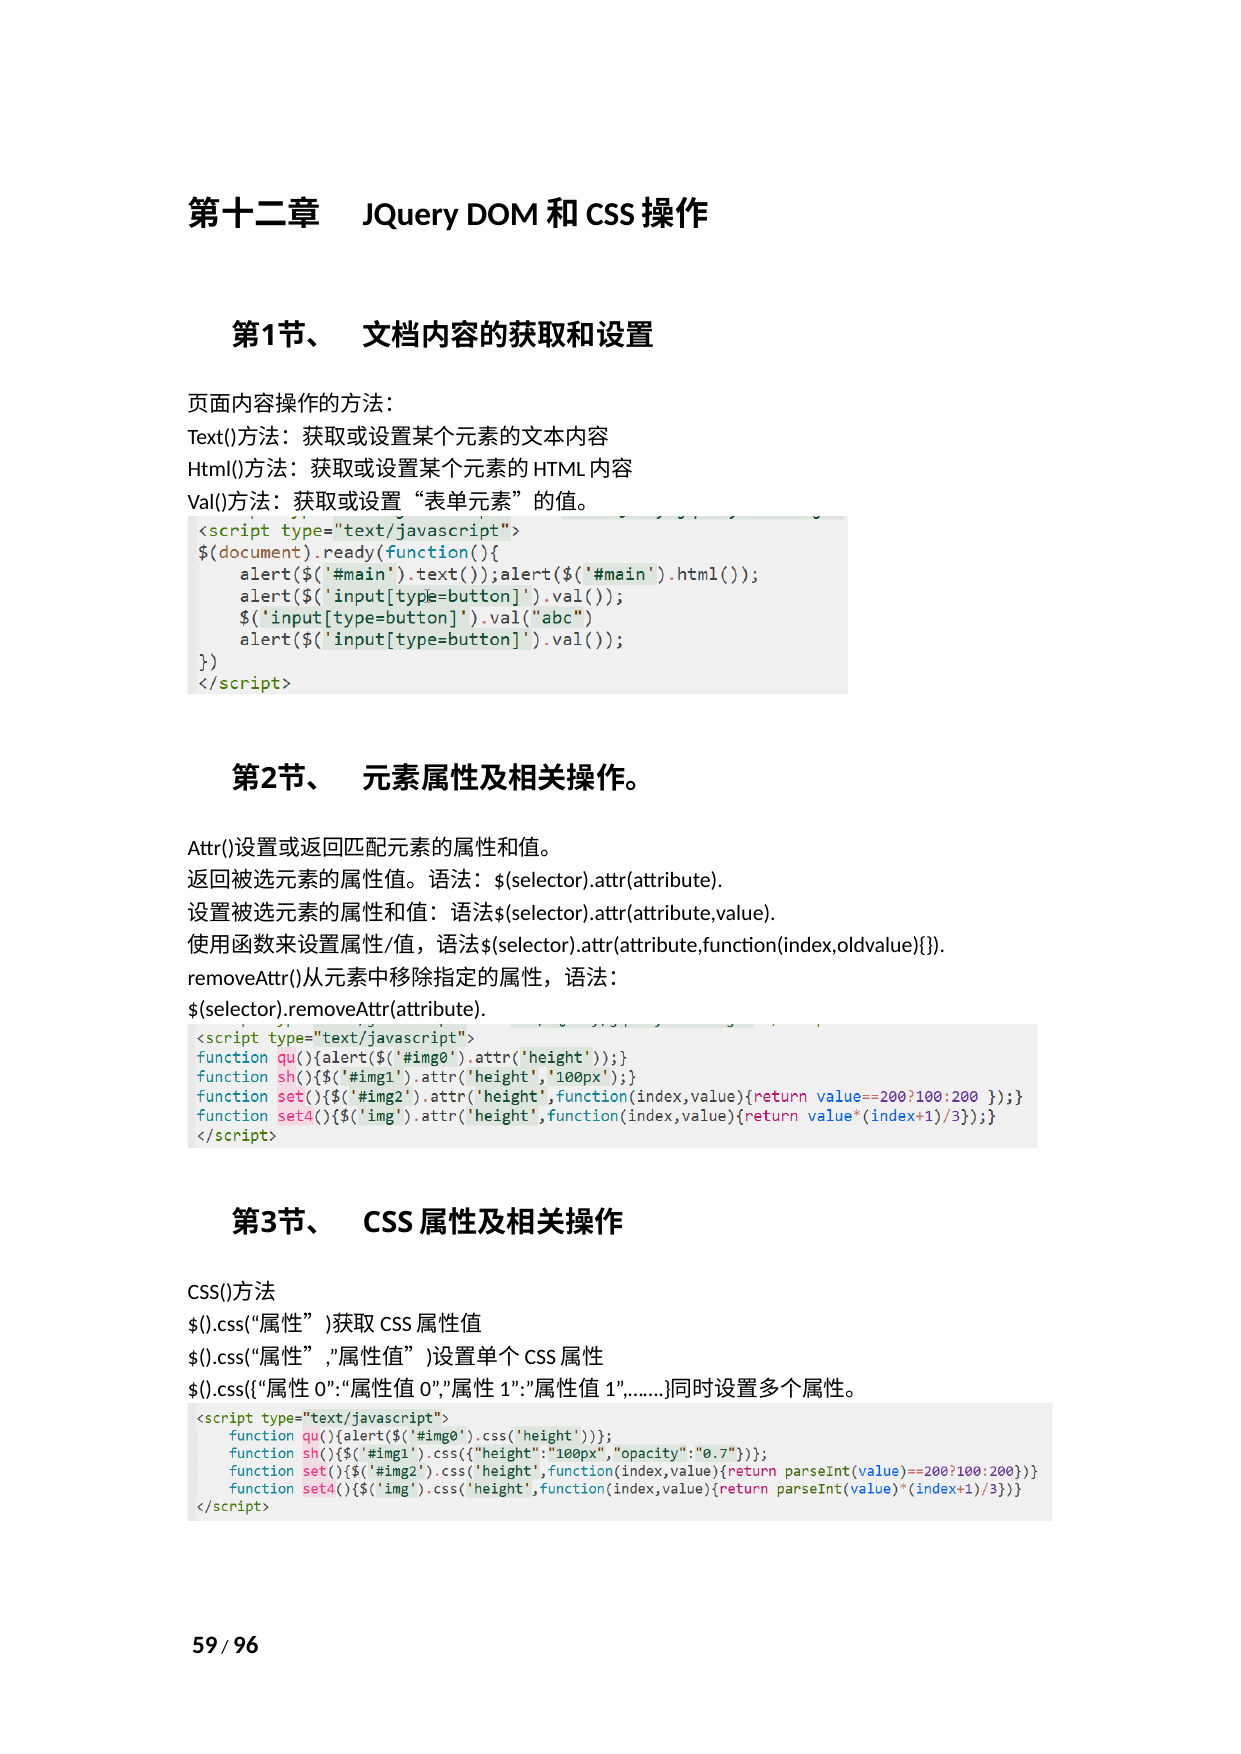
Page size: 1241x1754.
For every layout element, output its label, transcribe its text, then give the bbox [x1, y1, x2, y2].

text 页面内容操作的方法： [187, 386, 1053, 418]
subtitle JQuery DOM和CSS操作 [187, 178, 1053, 243]
picture [187, 1403, 1053, 1521]
text Text()方法：获取或设置某个元素的文本内容 [187, 418, 1053, 451]
text CSS()方法 [187, 1273, 1053, 1306]
text removeAttr()从元素中移除指定的属性，语法： [187, 959, 1053, 992]
text $().css(“属性”,”属性值”)设置单个CSS属性 [187, 1338, 1053, 1371]
picture [187, 1024, 1038, 1148]
text Html()方法：获取或设置某个元素的HTML内容 [187, 451, 1053, 483]
text $().css(“属性”)获取CSS属性值 [187, 1306, 1053, 1338]
picture [187, 516, 848, 694]
text 设置被选元素的属性和值：语法$(selector).attr(attribute,value). [187, 894, 1053, 927]
text $(selector).removeAttr(attribute). [187, 992, 1053, 1024]
subtitle CSS属性及相关操作 [231, 1187, 1053, 1252]
text Val()方法：获取或设置“表单元素”的值。 [187, 483, 1053, 516]
text 返回被选元素的属性值。语法：$(selector).attr(attribute). [187, 862, 1053, 894]
text $().css({“属性0”:“属性值0”,”属性1”:”属性值1”,…….}同时设置多个属性。 [187, 1371, 1053, 1403]
text 使用函数来设置属性/值，语法$(selector).attr(attribute,function(index,oldvalue){}). [187, 927, 1053, 959]
subtitle 文档内容的获取和设置 [231, 300, 1053, 365]
text Attr()设置或返回匹配元素的属性和值。 [187, 829, 1053, 862]
subtitle 元素属性及相关操作。 [231, 743, 1053, 808]
